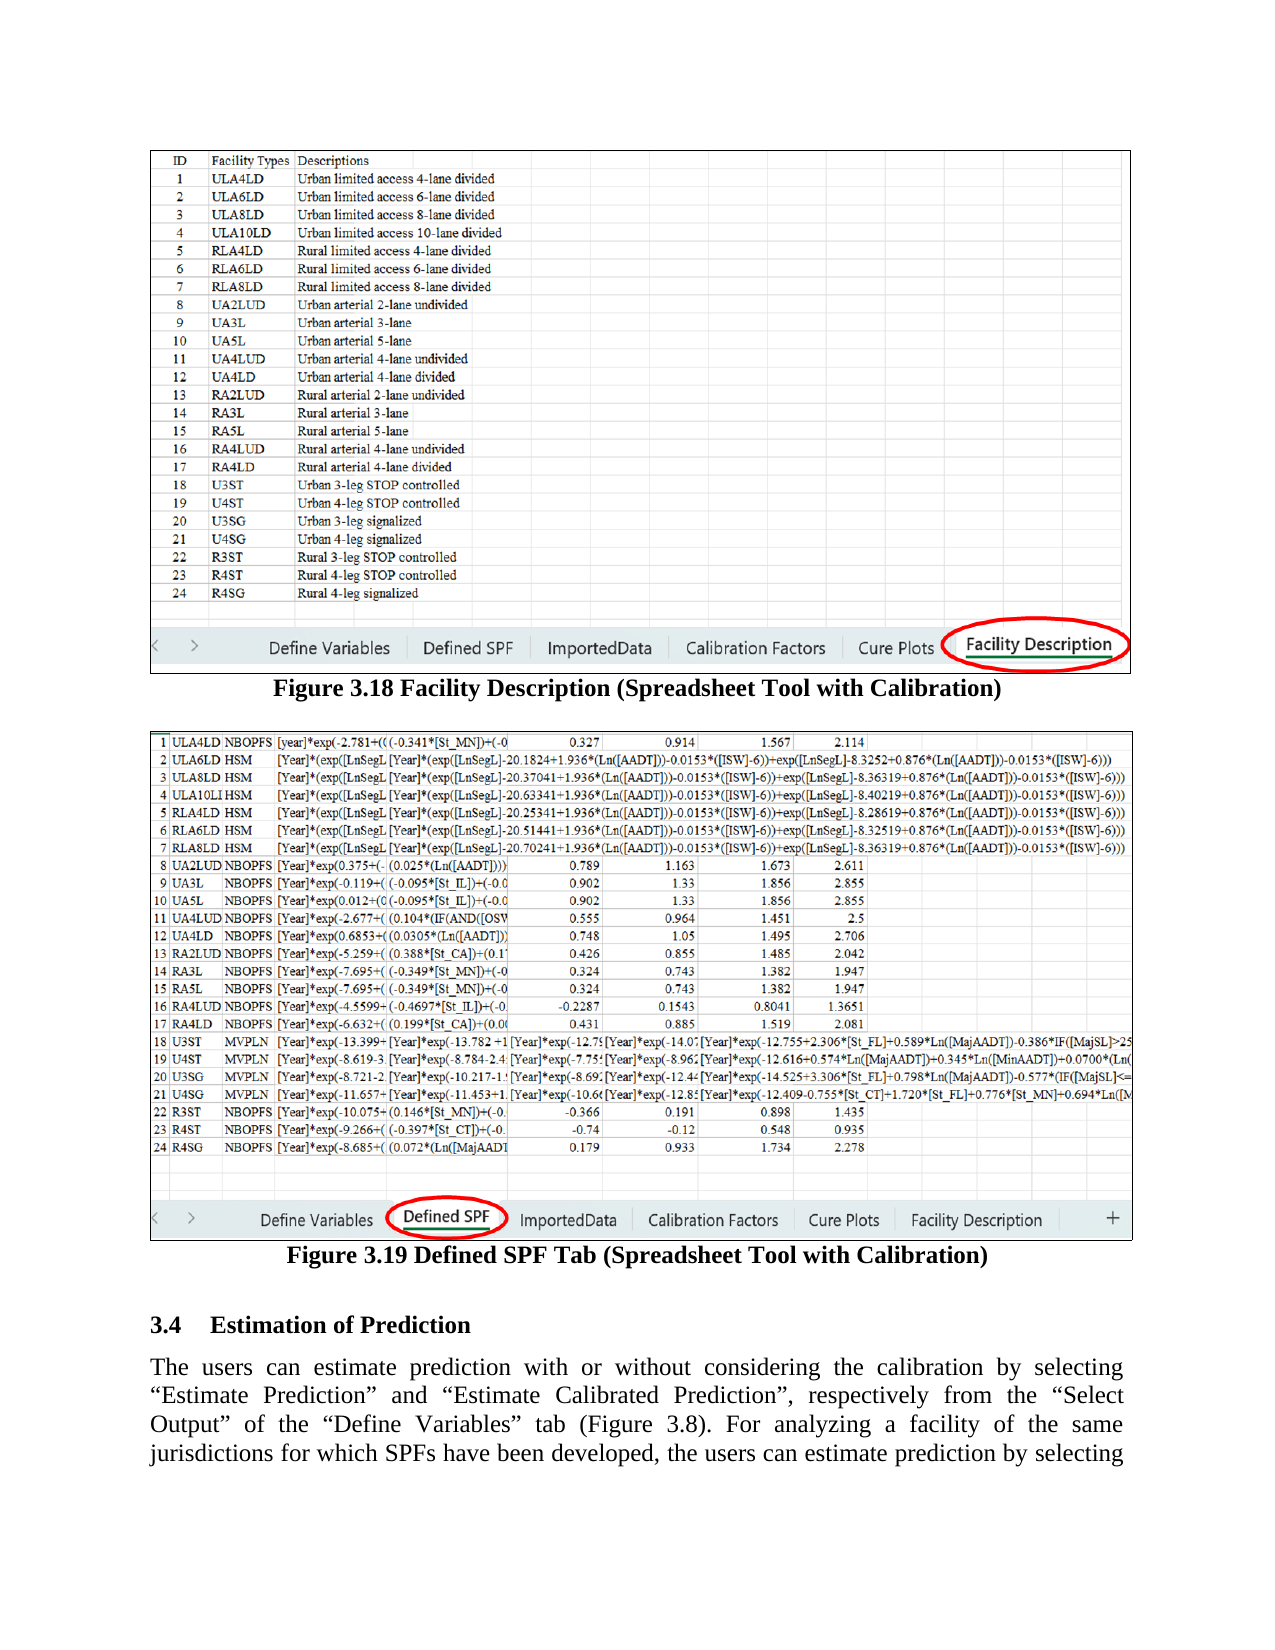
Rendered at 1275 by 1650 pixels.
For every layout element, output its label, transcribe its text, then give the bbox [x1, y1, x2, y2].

picture [151, 732, 1132, 1240]
picture [151, 151, 1130, 673]
subtitle Estimation of Prediction [150, 1310, 1125, 1339]
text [150, 1352, 1125, 1467]
